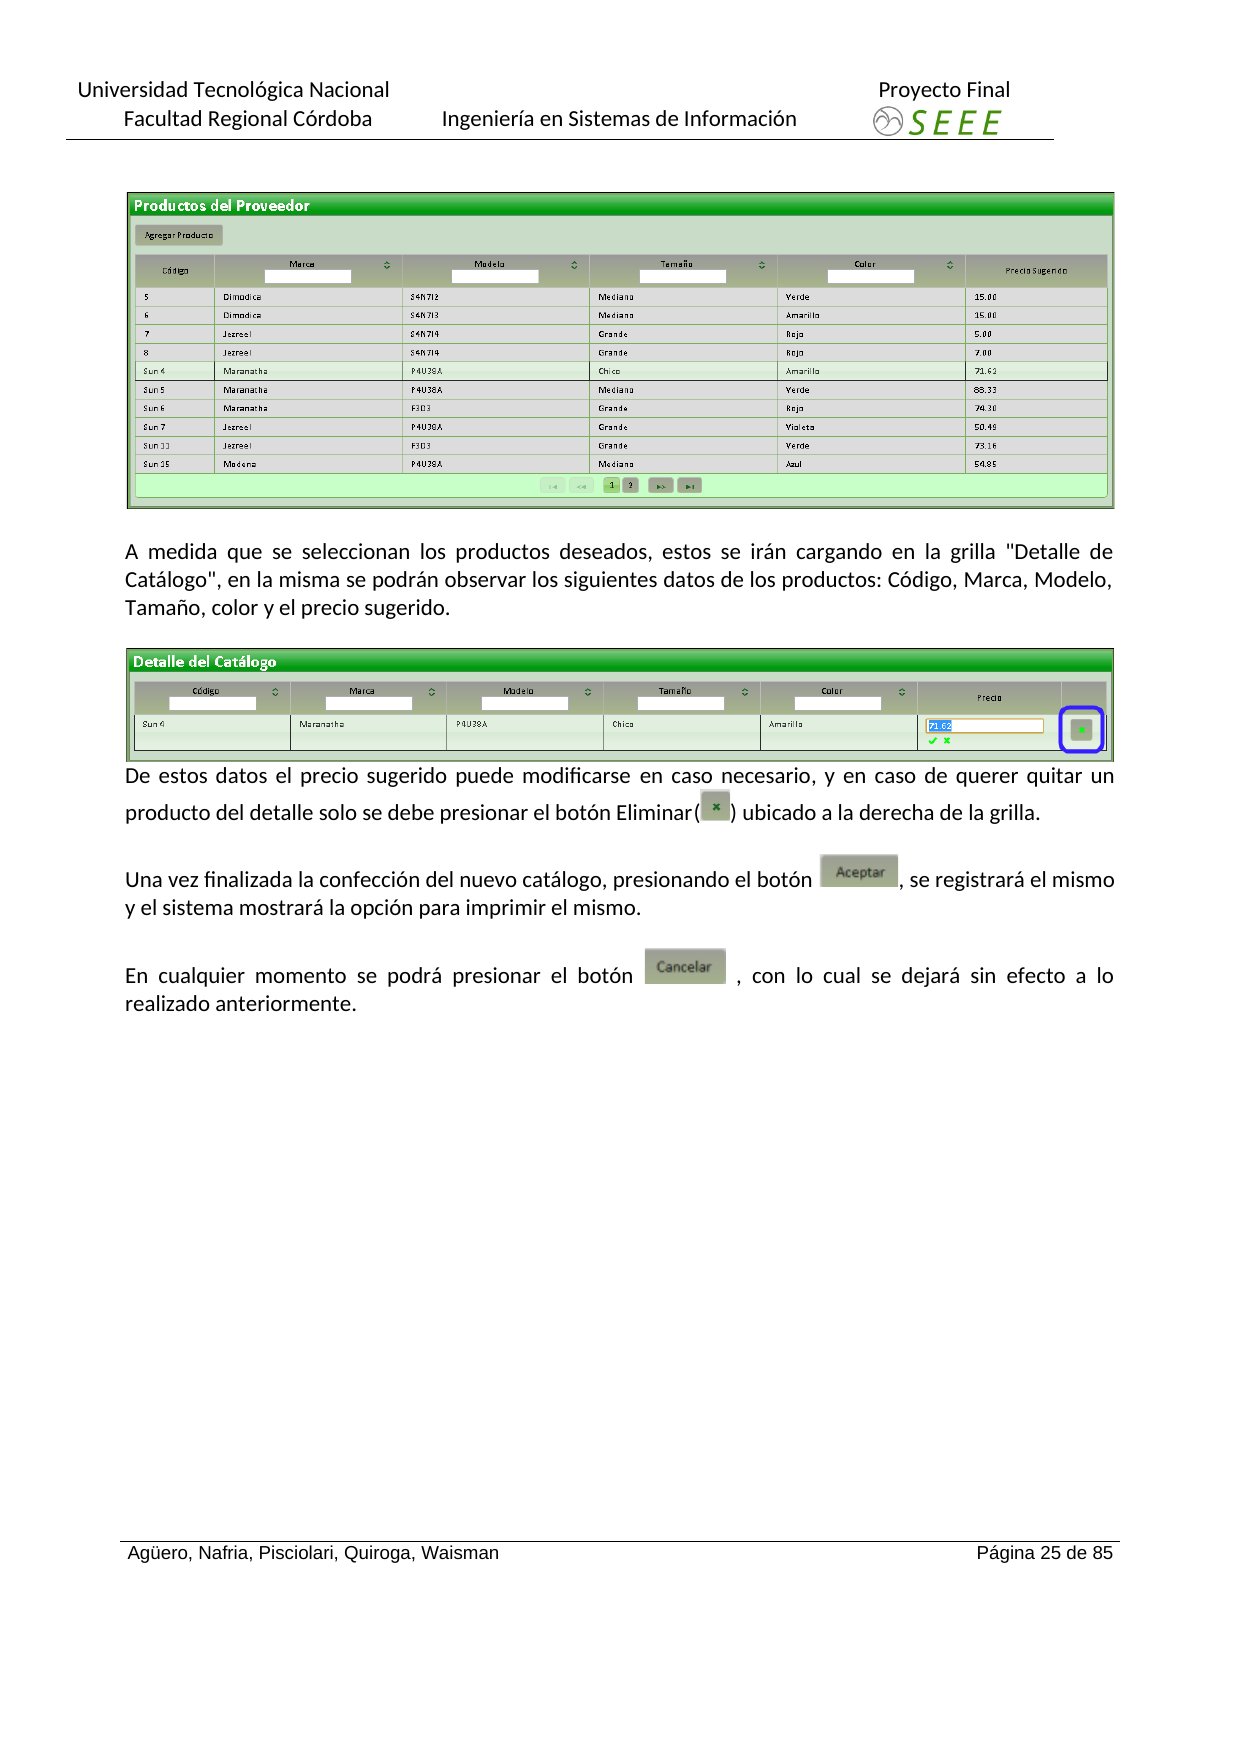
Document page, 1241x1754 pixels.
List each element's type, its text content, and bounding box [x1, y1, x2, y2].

picture [819, 854, 899, 887]
picture [126, 648, 1114, 762]
picture [873, 103, 1004, 139]
picture [125, 192, 1115, 509]
picture [700, 789, 731, 821]
picture [644, 948, 726, 984]
text De estos datos el precio sugerido puede modificarse en caso necesario, y en caso de querer quitar un producto del detalle solo se debe presionar el botón Eliminar() ubicado a la derecha de la grilla. [125, 761, 1115, 826]
text En cualquier momento se podrá presionar el botón , con lo cual se dejará sin efecto a lo realizado anteriormente. [125, 949, 1115, 1017]
text Una vez finalizada la confección del nuevo catálogo, presionando el botón , se registrará el mismo y el sistema mostrará la opción para imprimir el mismo. [125, 854, 1115, 921]
text A medida que se seleccionan los productos deseados, estos se irán cargando en la grilla "Detalle de Catálogo", en la misma se podrán observar los siguientes datos de los productos: Código, Marca, Modelo, Tamaño, color y el precio sugerido. [125, 537, 1115, 621]
